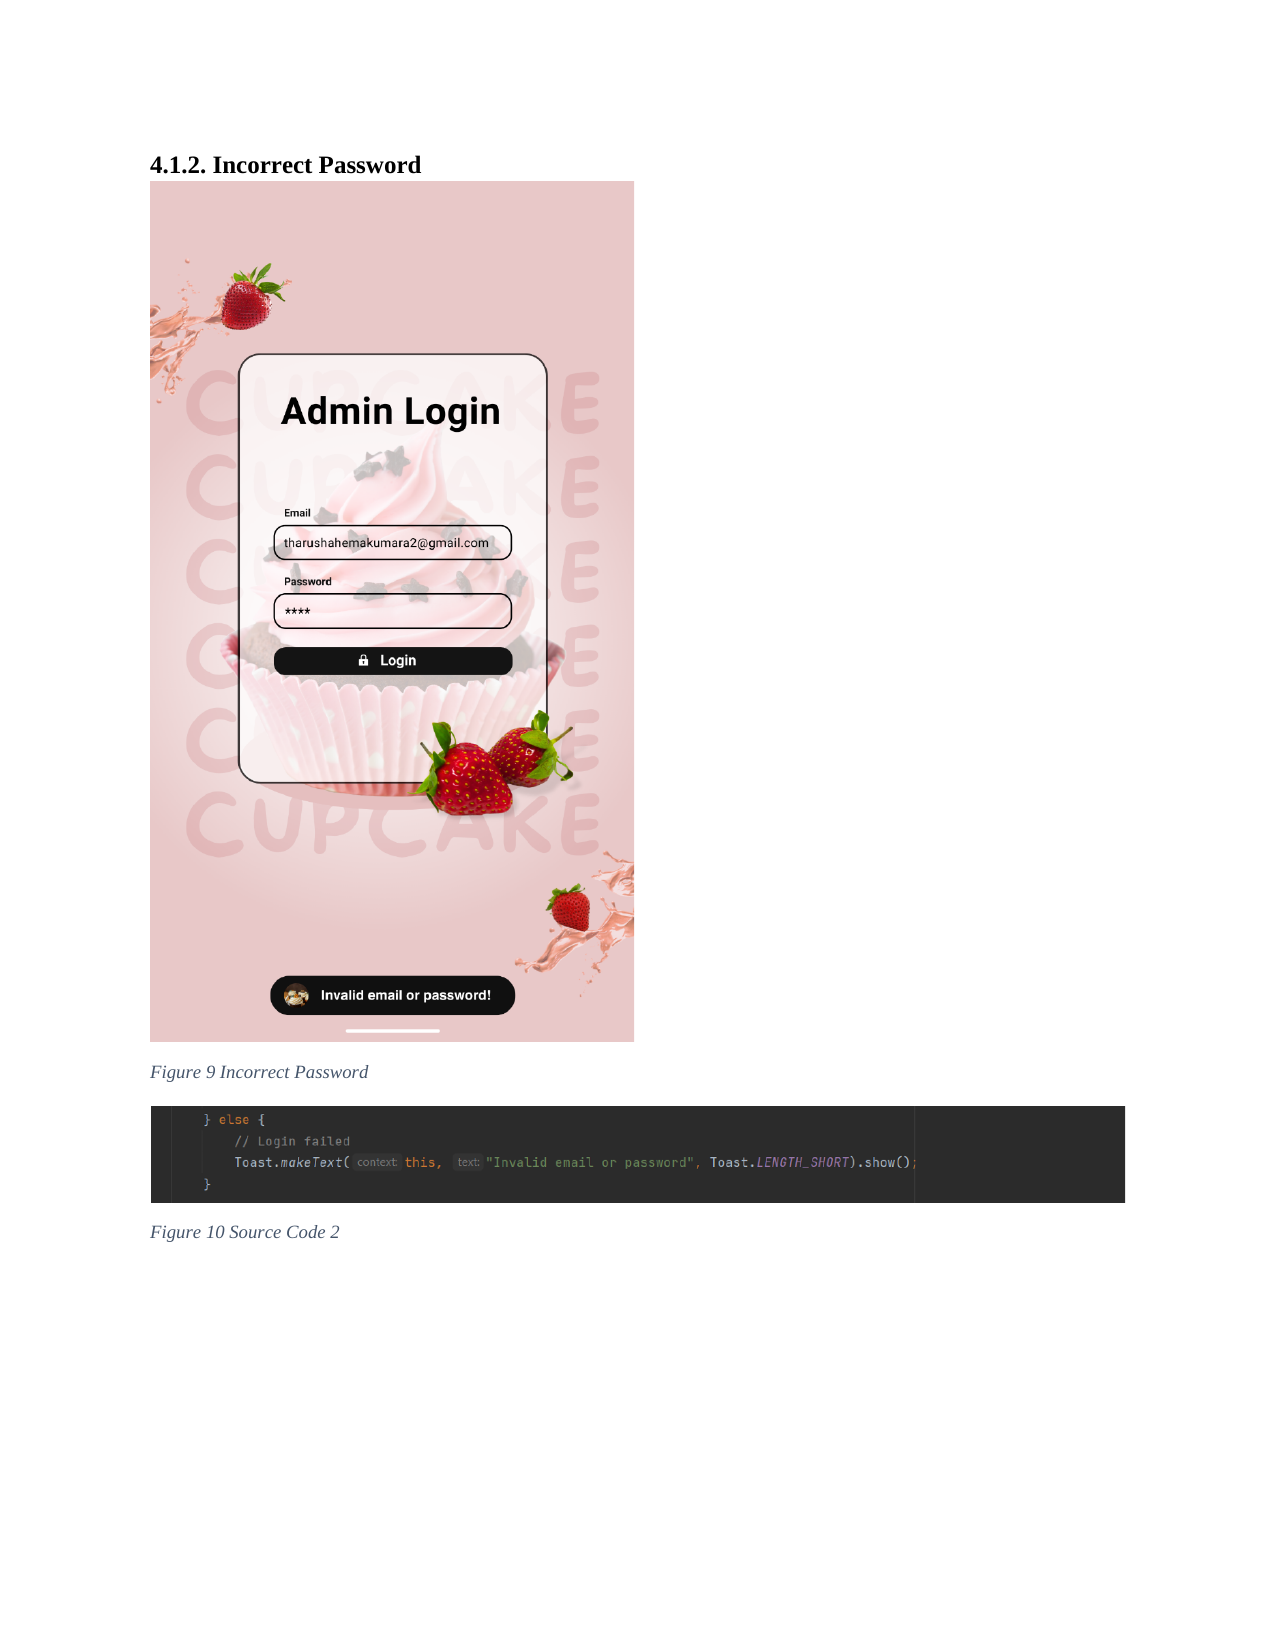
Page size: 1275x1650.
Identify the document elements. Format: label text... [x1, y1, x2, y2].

picture [150, 181, 635, 1042]
text Figure 9 Incorrect Password [150, 1061, 1125, 1082]
subtitle 4.1.2. Incorrect Password [150, 150, 1125, 179]
text Figure 10 Source Code 2 [150, 1221, 1125, 1243]
picture [150, 1103, 1125, 1203]
